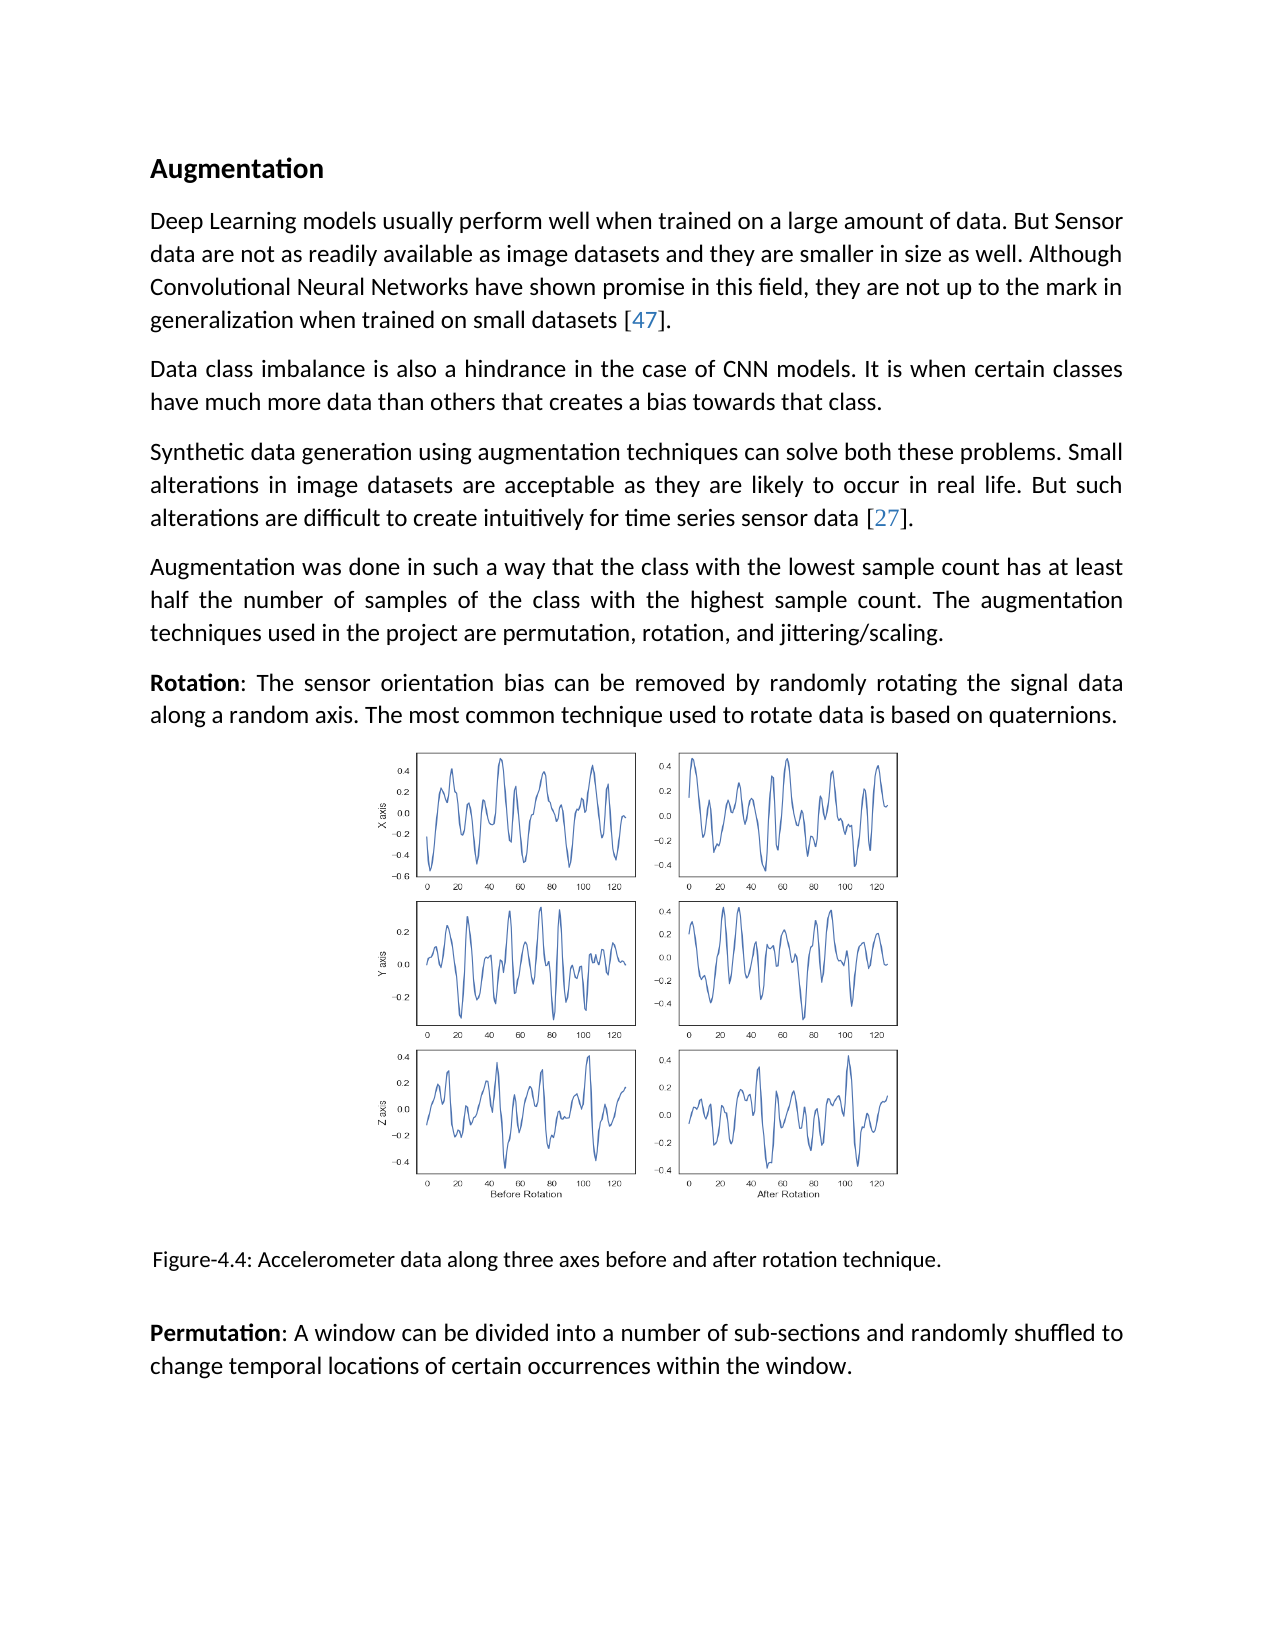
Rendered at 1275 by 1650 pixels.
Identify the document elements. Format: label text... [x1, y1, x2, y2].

text Synthetic data generation using augmentation techniques can solve both these problems. Small alterations in image datasets are acceptable as they are likely to occur in real life. But such alterations are difficult to create intuitively for time series sensor data [27]. [150, 499, 1125, 532]
text Augmentation [150, 150, 1125, 186]
picture [374, 749, 901, 1203]
text Data class imbalance is also a hindrance in the case of CNN models. It is when certain classes have much more data than others that creates a bias towards that class. [150, 384, 1125, 417]
text Rotation: The sensor orientation bias can be removed by randomly rotating the signal data along a random axis. The most common technique used to rotate data is based on quaternions. [150, 697, 1125, 730]
text Augmentation was done in such a way that the class with the lowest sample count has at least half the number of samples of the class with the highest sample count. The augmentation techniques used in the project are permutation, rotation, and jittering/scaling. [150, 615, 1125, 648]
text Deep Learning models usually perform well when trained on a large amount of data. But Sensor data are not as readily available as image datasets and they are smaller in size as well. Although Convolutional Neural Networks have shown promise in this field, they are not up to the mark in generalization when trained on small datasets [47]. [150, 205, 1125, 334]
text Permutation: A window can be divided into a number of sub-sections and randomly shuffled to change temporal locations of certain occurrences within the window. [150, 1347, 1125, 1380]
